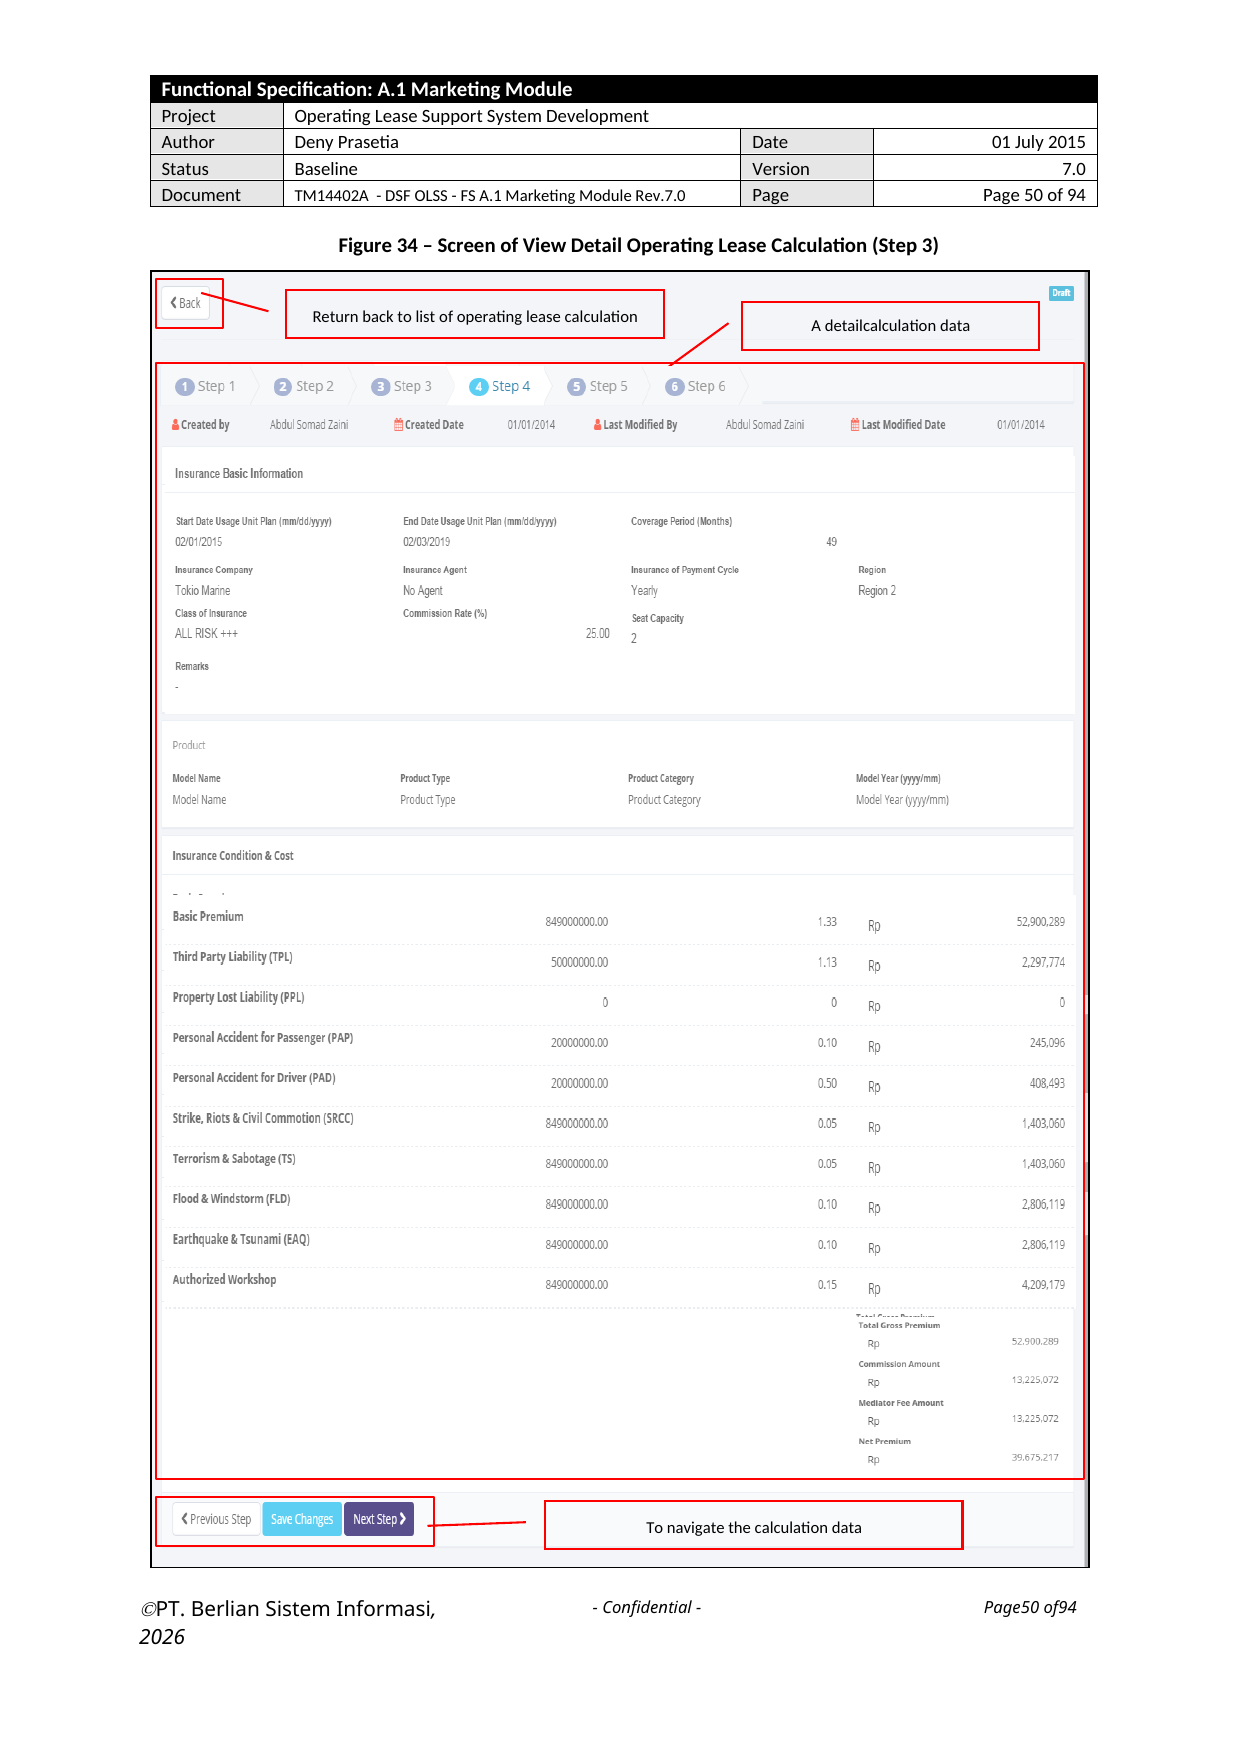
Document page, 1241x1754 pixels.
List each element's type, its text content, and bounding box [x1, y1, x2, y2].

picture [152, 272, 1088, 1567]
text Figure 34 – Screen of View Detail Operating Lease Calculation (Step 3) [187, 232, 1090, 257]
